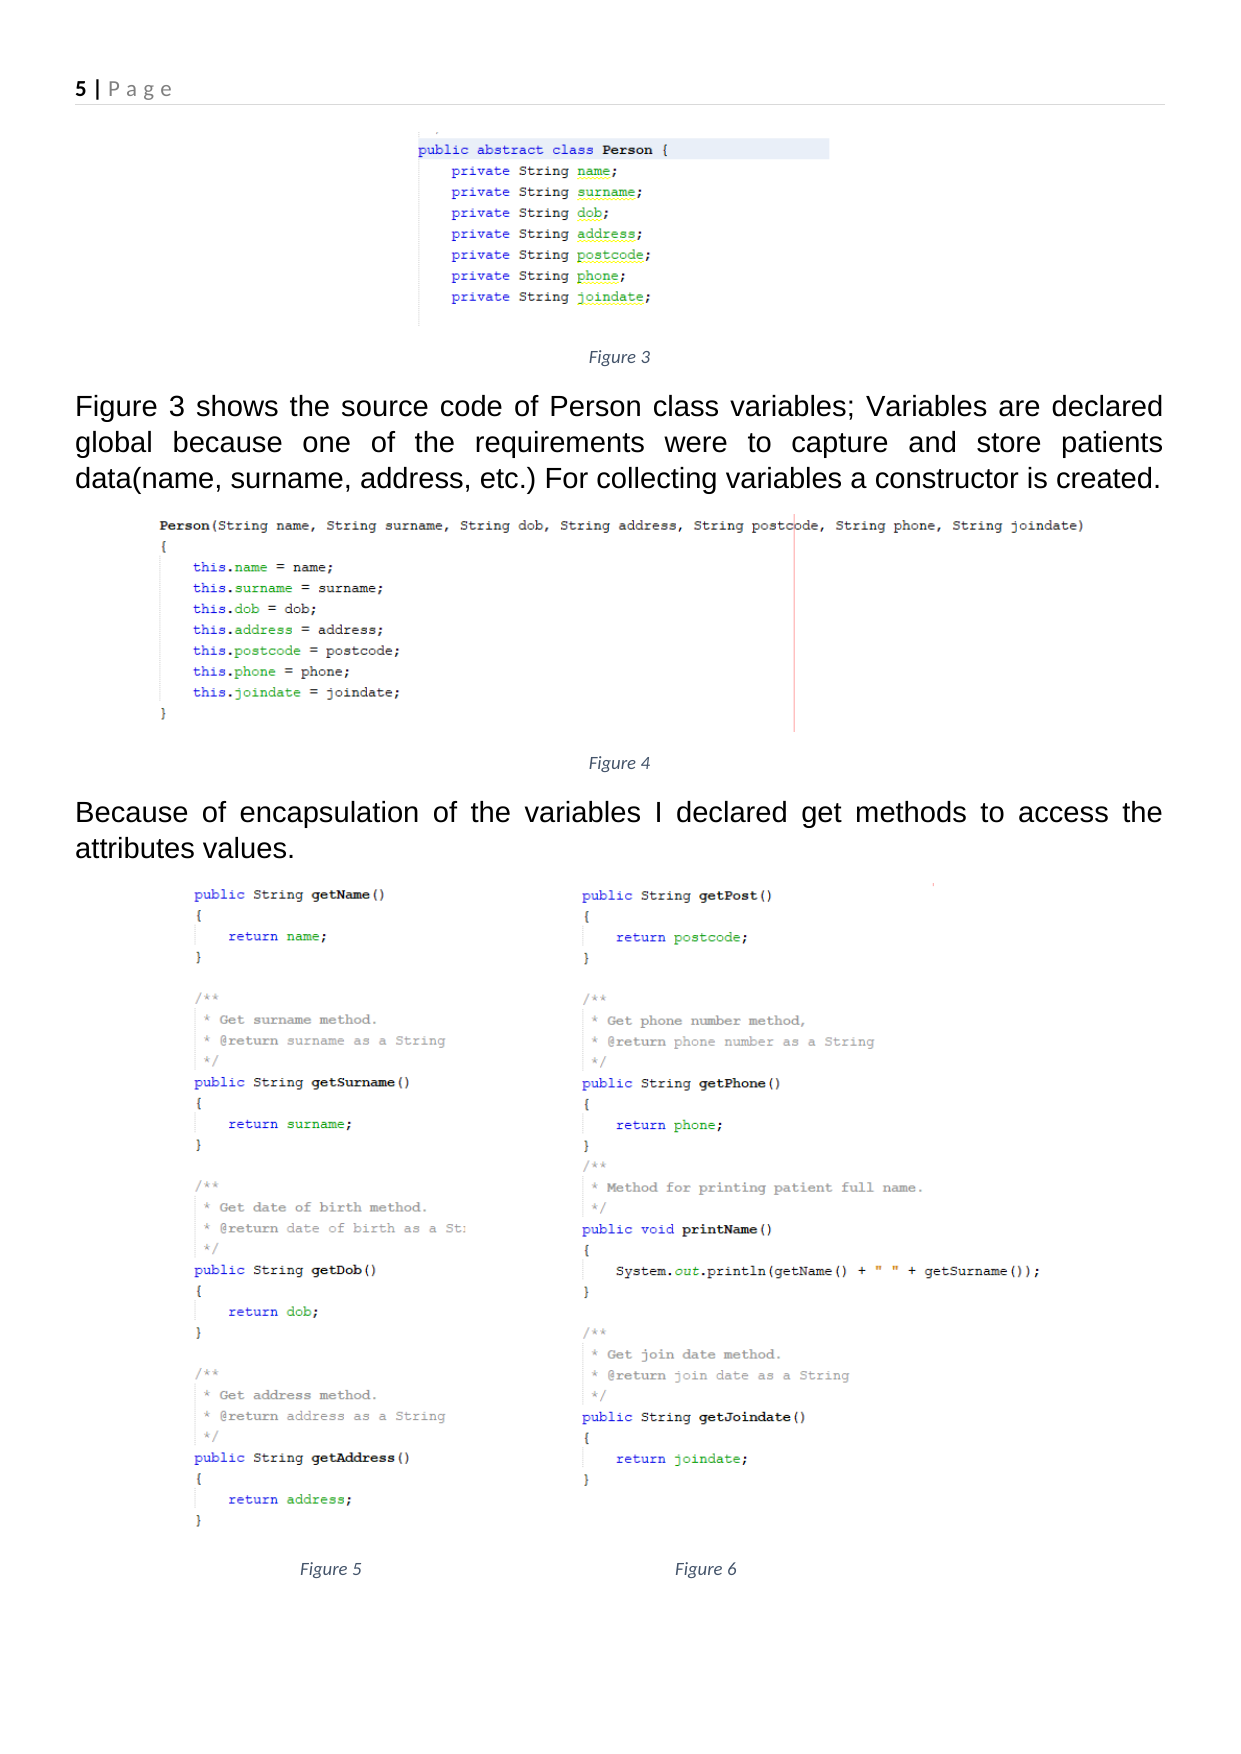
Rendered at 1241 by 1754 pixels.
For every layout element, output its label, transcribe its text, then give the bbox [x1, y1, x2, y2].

picture [574, 883, 1058, 1538]
text Figure 3 shows the source code of Person class variables; Variables are declared global because one of the requirements were to capture and store patients data(name, surname, address, etc.) For collecting variables a constructor is created. [75, 389, 1165, 495]
text Figure 3 [75, 346, 1165, 368]
picture [182, 883, 482, 1538]
text Because of encapsulation of the variables I declared get methods to access the attributes values. [75, 795, 1165, 864]
text Figure 5 Figure 6 [225, 1557, 1165, 1580]
picture [410, 132, 830, 327]
picture [150, 514, 1090, 732]
text Figure 4 [75, 751, 1165, 774]
